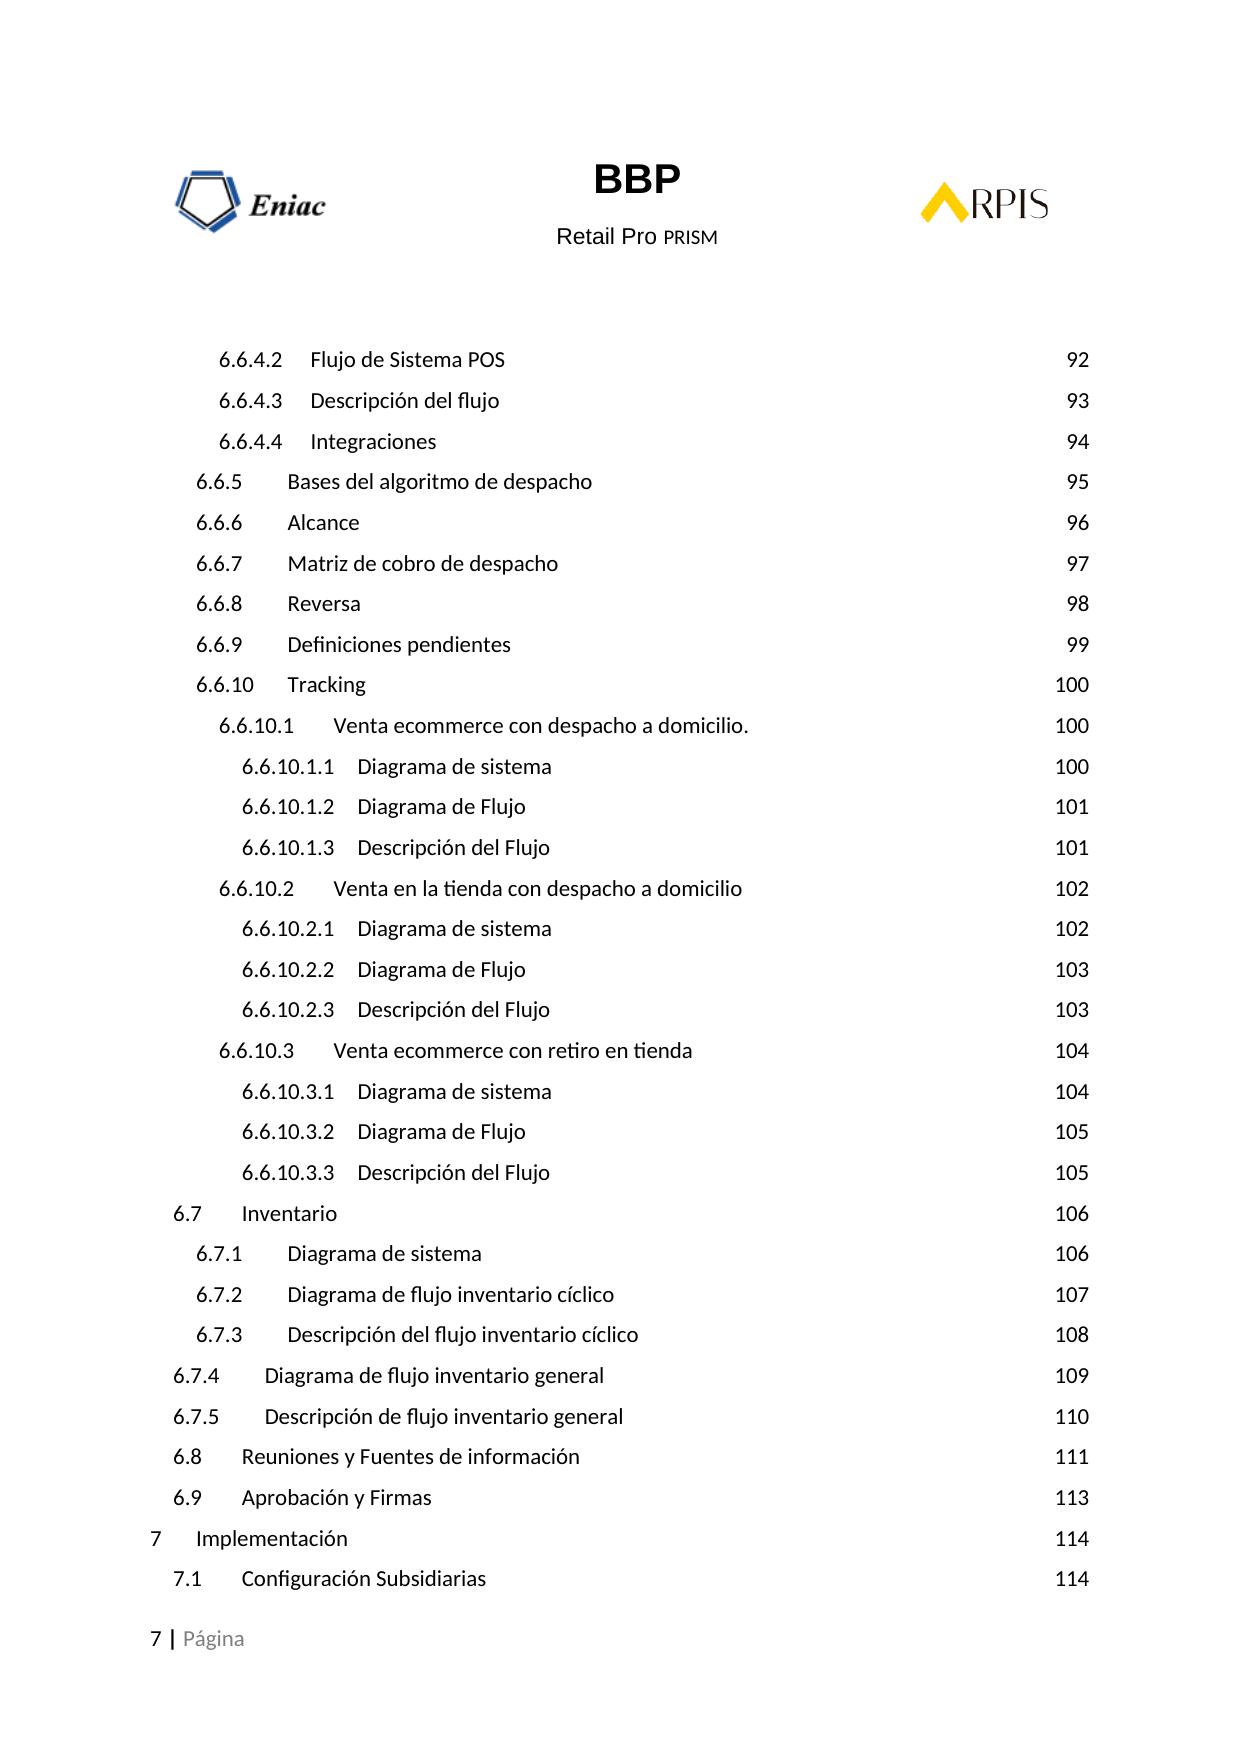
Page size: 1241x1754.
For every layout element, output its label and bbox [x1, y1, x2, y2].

picture [920, 180, 1048, 225]
picture [172, 164, 331, 240]
